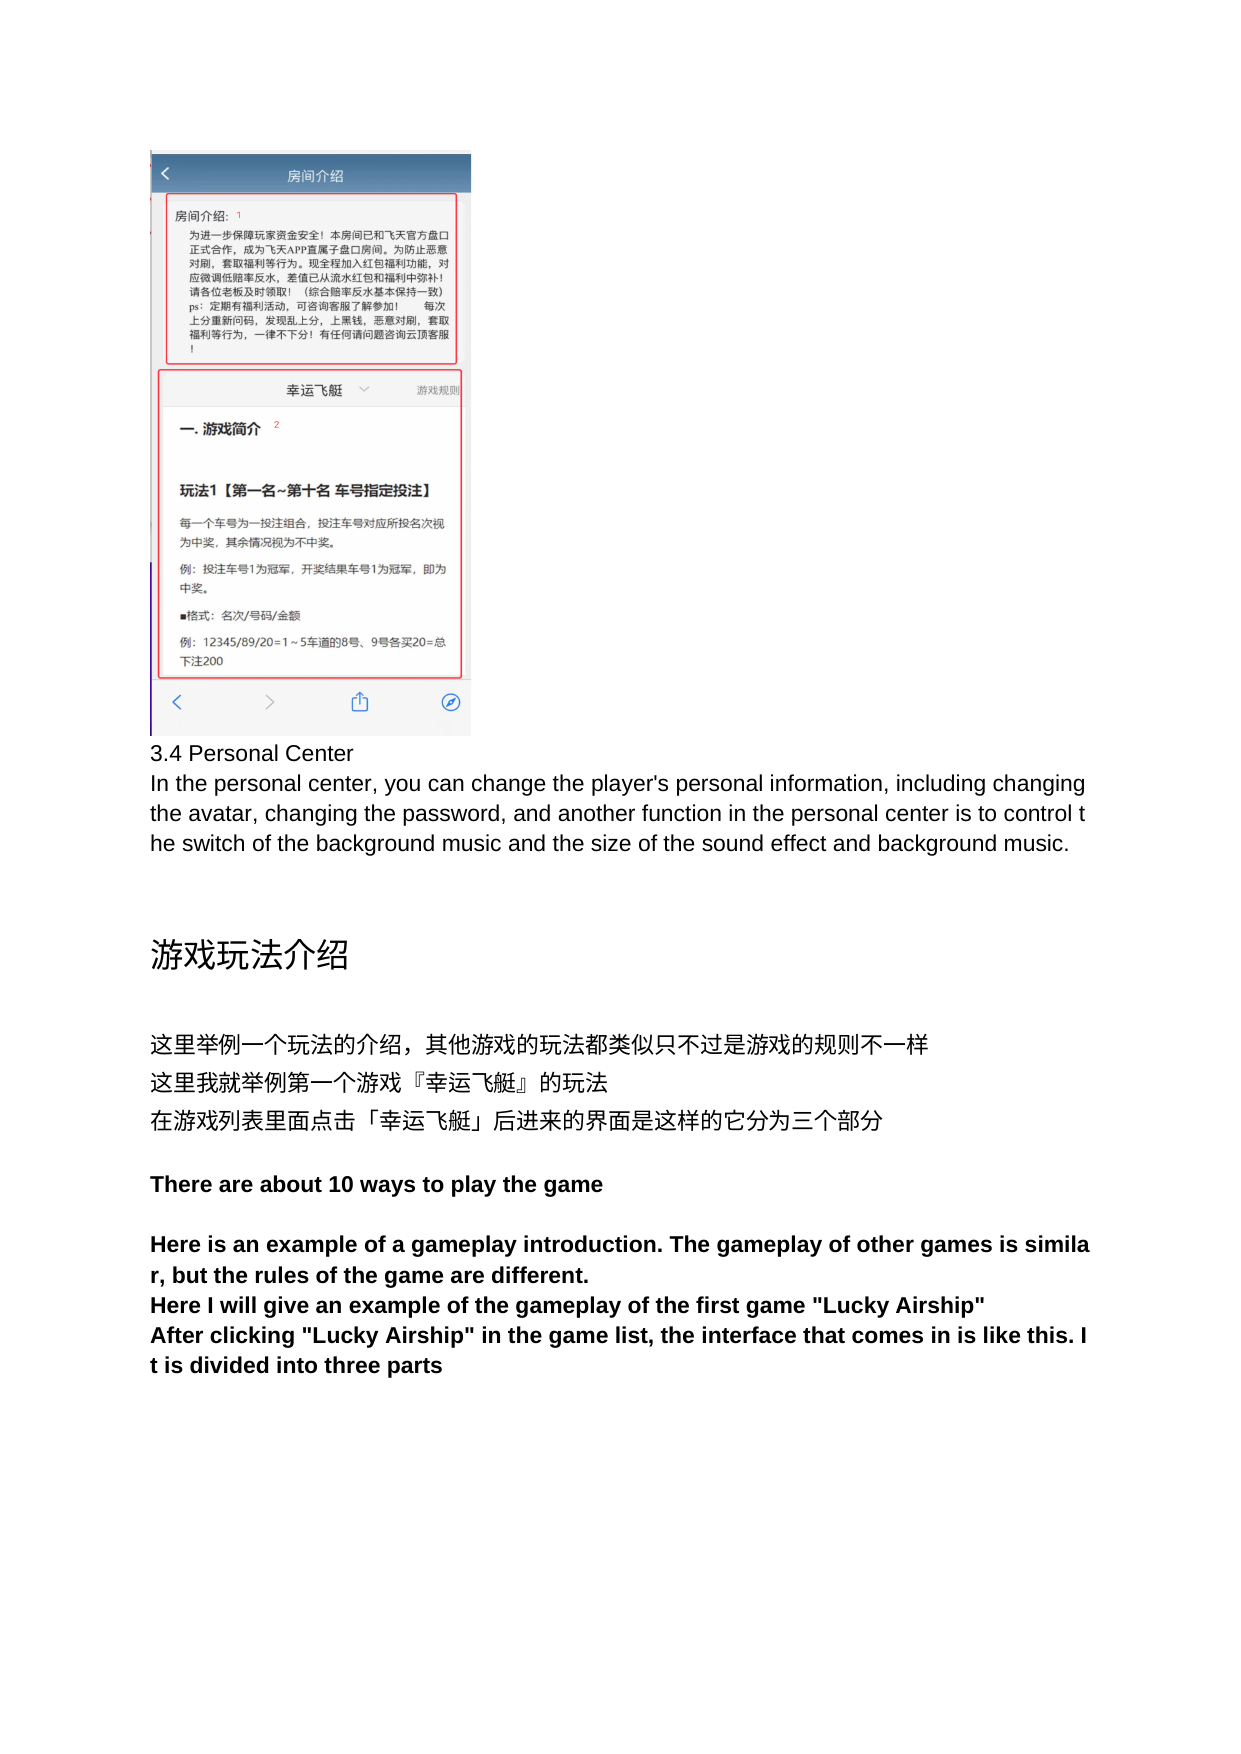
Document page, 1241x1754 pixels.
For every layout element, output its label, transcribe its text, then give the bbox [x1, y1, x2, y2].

text 3.4 Personal Center [150, 740, 1090, 766]
subtitle 游戏玩法介绍 [150, 928, 1090, 977]
text 这里举例一个玩法的介绍，其他游戏的玩法都类似只不过是游戏的规则不一样 [150, 1026, 1090, 1060]
text After clicking "Lucky Airship" in the game list, the interface that comes in is like this. It is divided into three parts [150, 1322, 1090, 1379]
text Here I will give an example of the gameplay of the first game "Lucky Airship" [150, 1292, 1090, 1318]
picture [150, 150, 472, 736]
text Here is an example of a gameplay introduction. The gameplay of other games is similar, but the rules of the game are different. [150, 1231, 1090, 1288]
text 这里我就举例第一个游戏『幸运飞艇』的玩法 [150, 1064, 1090, 1098]
text 在游戏列表里面点击「幸运飞艇」后进来的界面是这样的它分为三个部分 [150, 1103, 1090, 1136]
text In the personal center, you can change the player's personal information, including changing the avatar, changing the password, and another function in the personal center is to control the switch of the background music and the size of the sound effect and background music. [150, 770, 1090, 857]
text There are about 10 ways to play the game [150, 1141, 1090, 1197]
